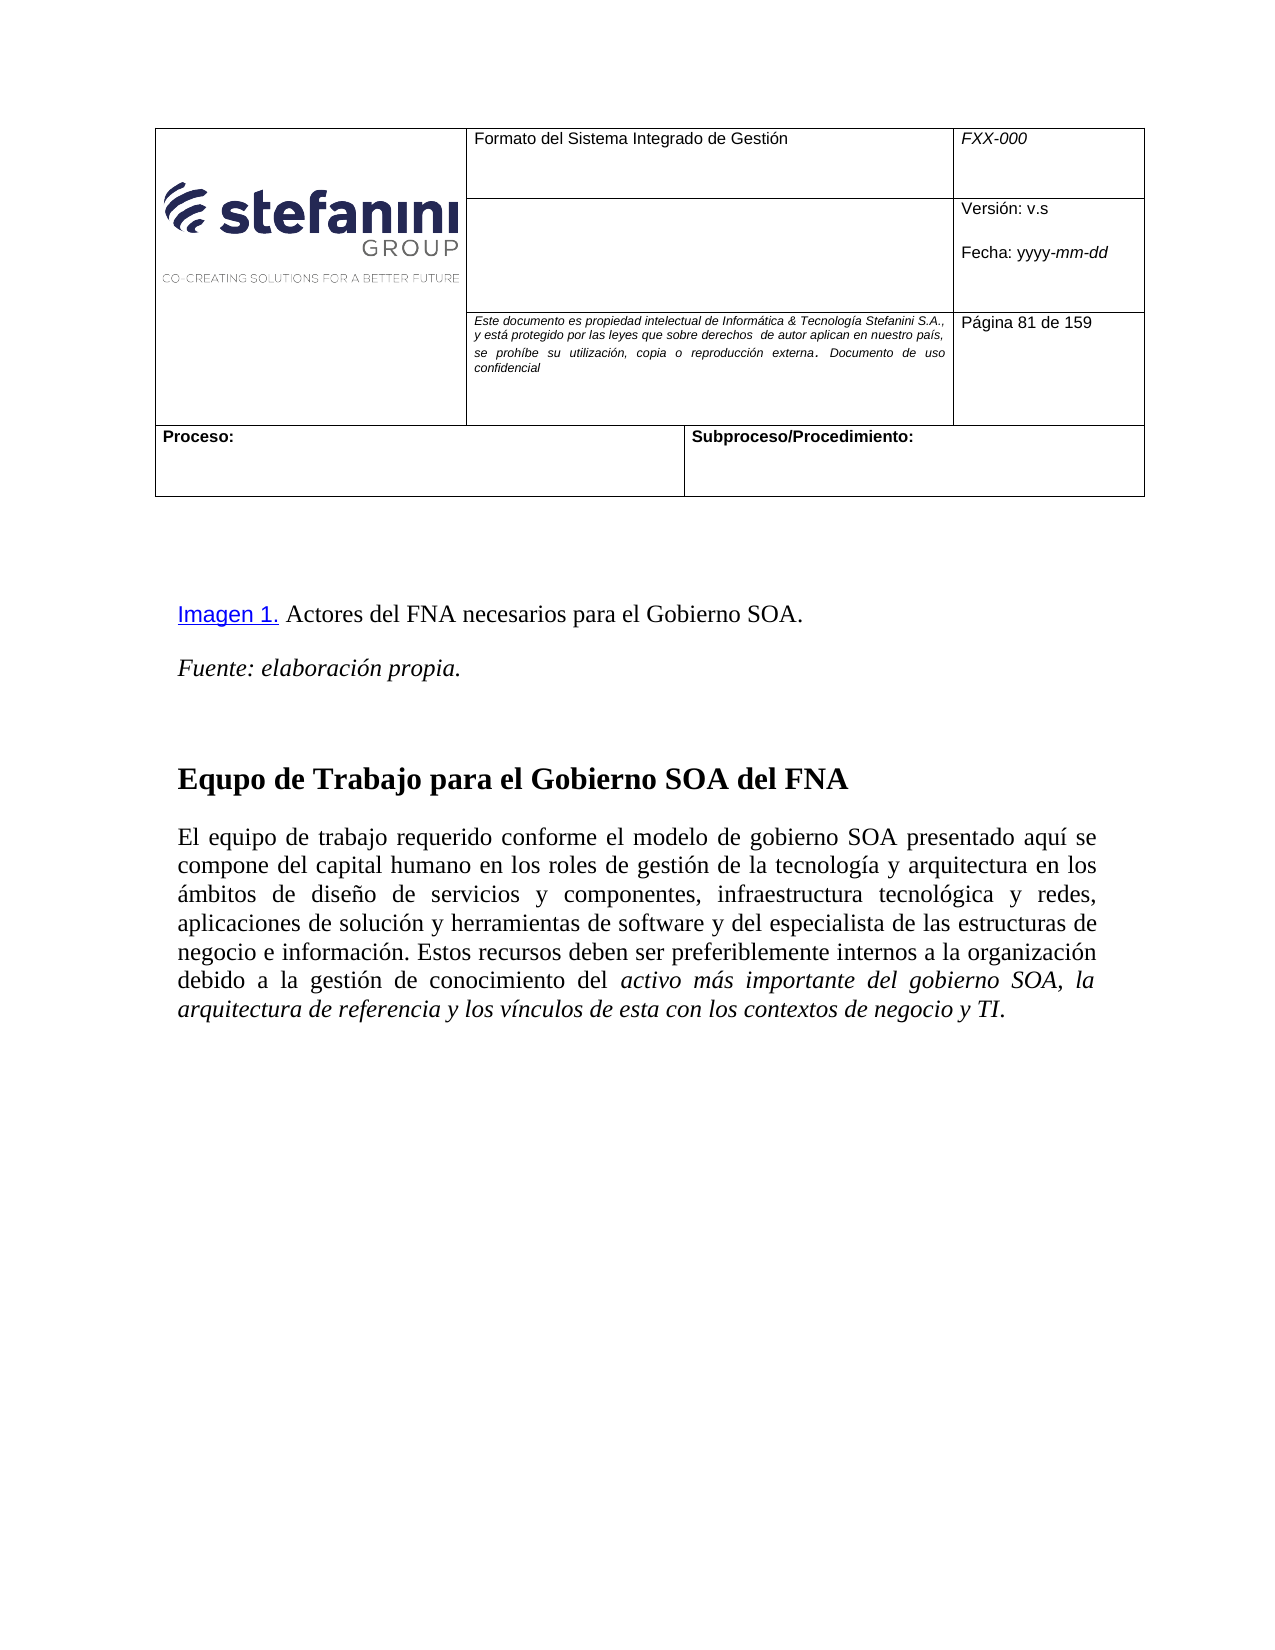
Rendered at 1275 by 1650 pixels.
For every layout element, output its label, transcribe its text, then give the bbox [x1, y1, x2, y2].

text Fuente: elaboración propia. [177, 653, 1098, 682]
text Imagen 1. Actores del FNA necesarios para el Gobierno SOA. [177, 599, 1098, 628]
picture [162, 182, 460, 286]
text El equipo de trabajo requerido conforme el modelo de gobierno SOA presentado aquí se compone del capital humano en los roles de gestión de la tecnología y arquitectura en los ámbitos de diseño de servicios y componentes, infraestructura tecnológica y redes, aplicaciones de solución y herramientas de software y del especialista de las estructuras de negocio e información. Estos recursos deben ser preferiblemente internos a la organización debido a la gestión de conocimiento del activo más importante del gobierno SOA, la arquitectura de referencia y los vínculos de esta con los contextos de negocio y TI. [177, 822, 1098, 1023]
subtitle Equpo de Trabajo para el Gobierno SOA del FNA [177, 761, 1098, 797]
